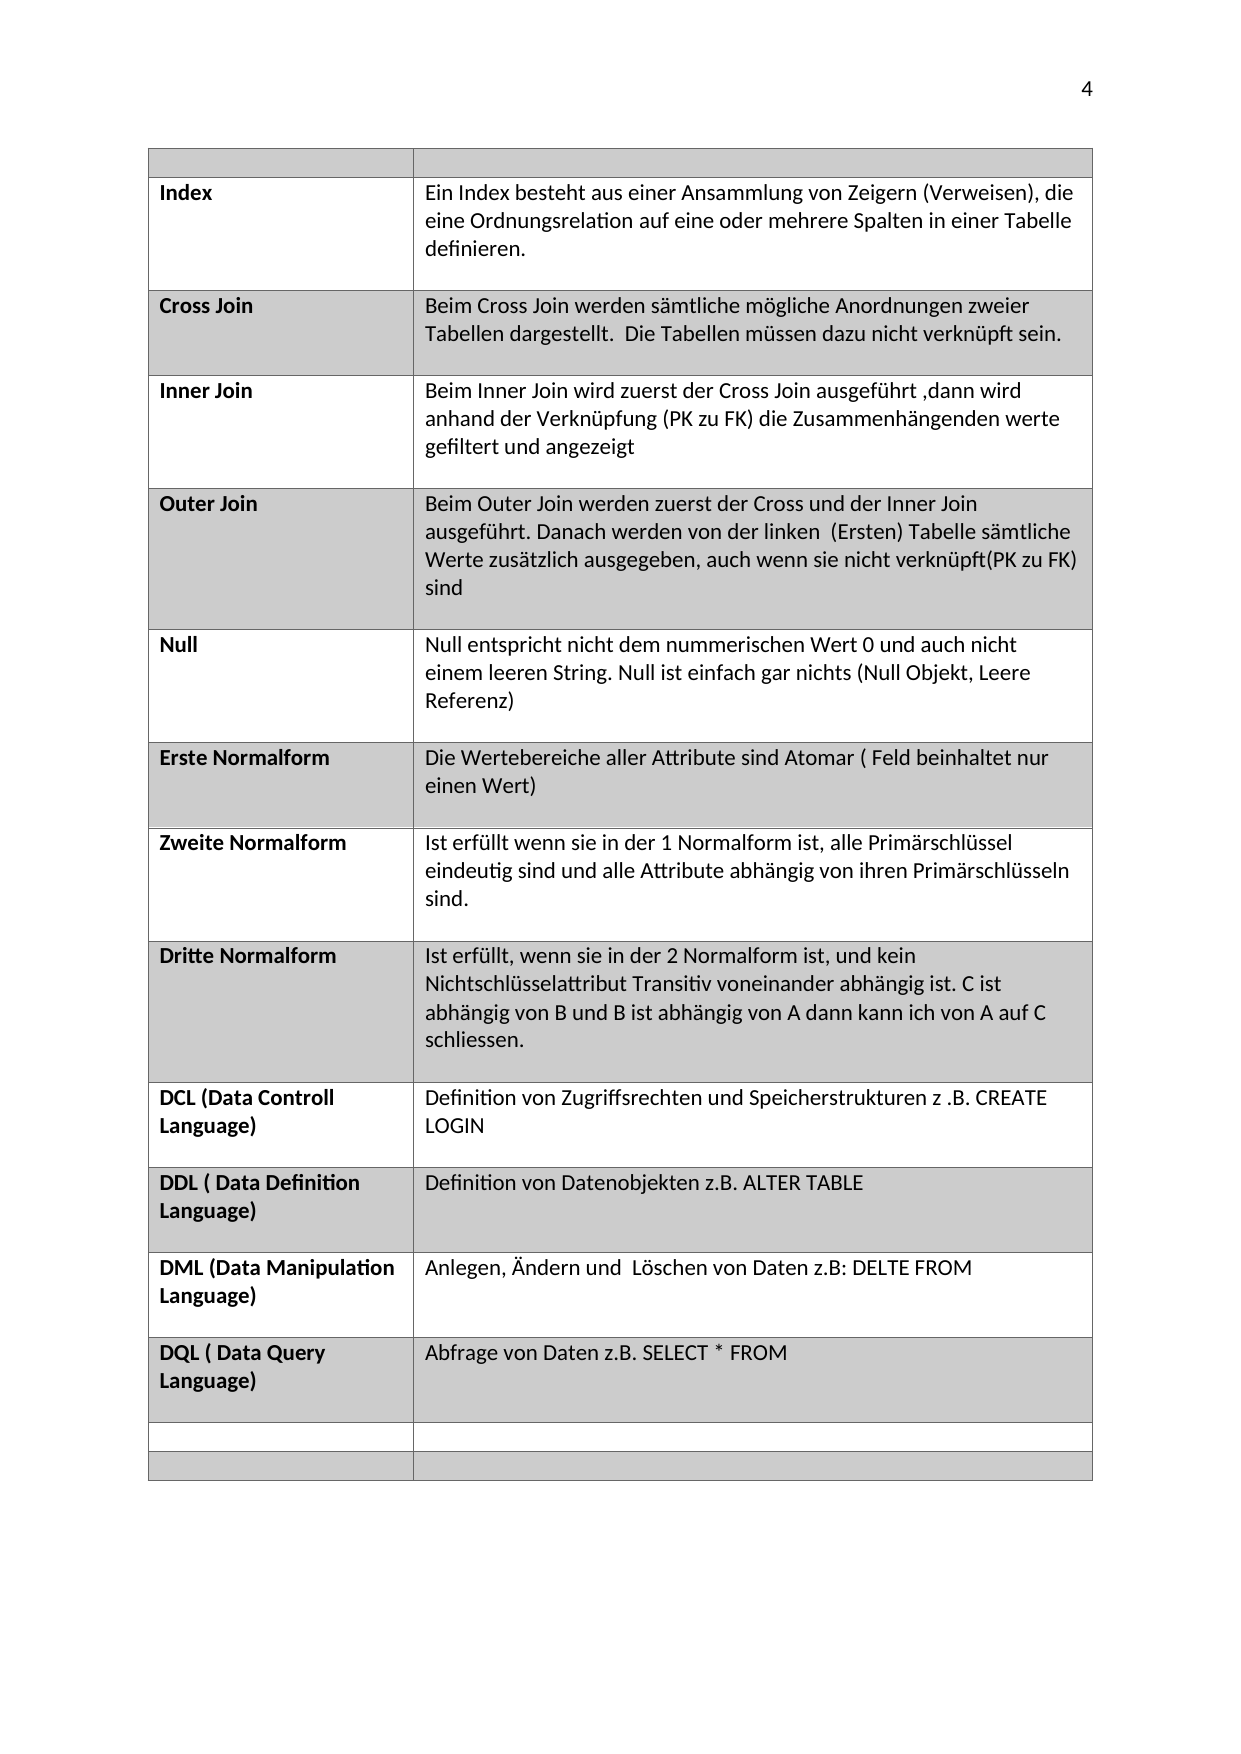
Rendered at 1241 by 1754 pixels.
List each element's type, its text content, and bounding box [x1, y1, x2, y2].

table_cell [414, 149, 1092, 177]
table_cell Beim Cross Join werden sämtliche mögliche Anordnungen zweier Tabellen dargestellt. Die Tabellen müssen dazu nicht verknüpft sein. [414, 291, 1092, 375]
table_cell Zweite Normalform [149, 829, 413, 941]
table_cell Cross Join [149, 291, 413, 375]
table_cell [414, 1452, 1092, 1480]
table_cell Null entspricht nicht dem nummerischen Wert 0 und auch nicht einem leeren String. Null ist einfach gar nichts (Null Objekt, Leere Referenz) [414, 630, 1092, 742]
table_cell Ein Index besteht aus einer Ansammlung von Zeigern (Verweisen), die eine Ordnungsrelation auf eine oder mehrere Spalten in einer Tabelle definieren. [414, 178, 1092, 290]
table_cell [414, 1423, 1092, 1451]
table_cell [149, 1423, 413, 1451]
table_cell Ist erfüllt, wenn sie in der 2 Normalform ist, und kein Nichtschlüsselattribut Transitiv voneinander abhängig ist. C ist abhängig von B und B ist abhängig von A dann kann ich von A auf C schliessen. [414, 942, 1092, 1082]
table_cell Ist erfüllt wenn sie in der 1 Normalform ist, alle Primärschlüssel eindeutig sind und alle Attribute abhängig von ihren Primärschlüsseln sind. [414, 829, 1092, 941]
table_cell Erste Normalform [149, 743, 413, 827]
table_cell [149, 149, 413, 177]
table_cell DCL (Data Controll Language) [149, 1083, 413, 1167]
table_cell DML (Data Manipulation Language) [149, 1253, 413, 1337]
table_cell DQL ( Data Query Language) [149, 1338, 413, 1422]
table_cell Index [149, 178, 413, 290]
table_cell Beim Outer Join werden zuerst der Cross und der Inner Join ausgeführt. Danach werden von der linken (Ersten) Tabelle sämtliche Werte zusätzlich ausgegeben, auch wenn sie nicht verknüpft(PK zu FK) sind [414, 489, 1092, 629]
table_cell DDL ( Data Definition Language) [149, 1168, 413, 1252]
table_cell Dritte Normalform [149, 942, 413, 1082]
table_cell [149, 1452, 413, 1480]
table_cell Abfrage von Daten z.B. SELECT * FROM [414, 1338, 1092, 1422]
table_cell Definition von Datenobjekten z.B. ALTER TABLE [414, 1168, 1092, 1252]
table_cell Null [149, 630, 413, 742]
table_cell Anlegen, Ändern und Löschen von Daten z.B: DELTE FROM [414, 1253, 1092, 1337]
table_cell Beim Inner Join wird zuerst der Cross Join ausgeführt ,dann wird anhand der Verknüpfung (PK zu FK) die Zusammenhängenden werte gefiltert und angezeigt [414, 376, 1092, 488]
table_cell Outer Join [149, 489, 413, 629]
table_cell Inner Join [149, 376, 413, 488]
table_cell Die Wertebereiche aller Attribute sind Atomar ( Feld beinhaltet nur einen Wert) [414, 743, 1092, 827]
table_cell Definition von Zugriffsrechten und Speicherstrukturen z .B. CREATE LOGIN [414, 1083, 1092, 1167]
